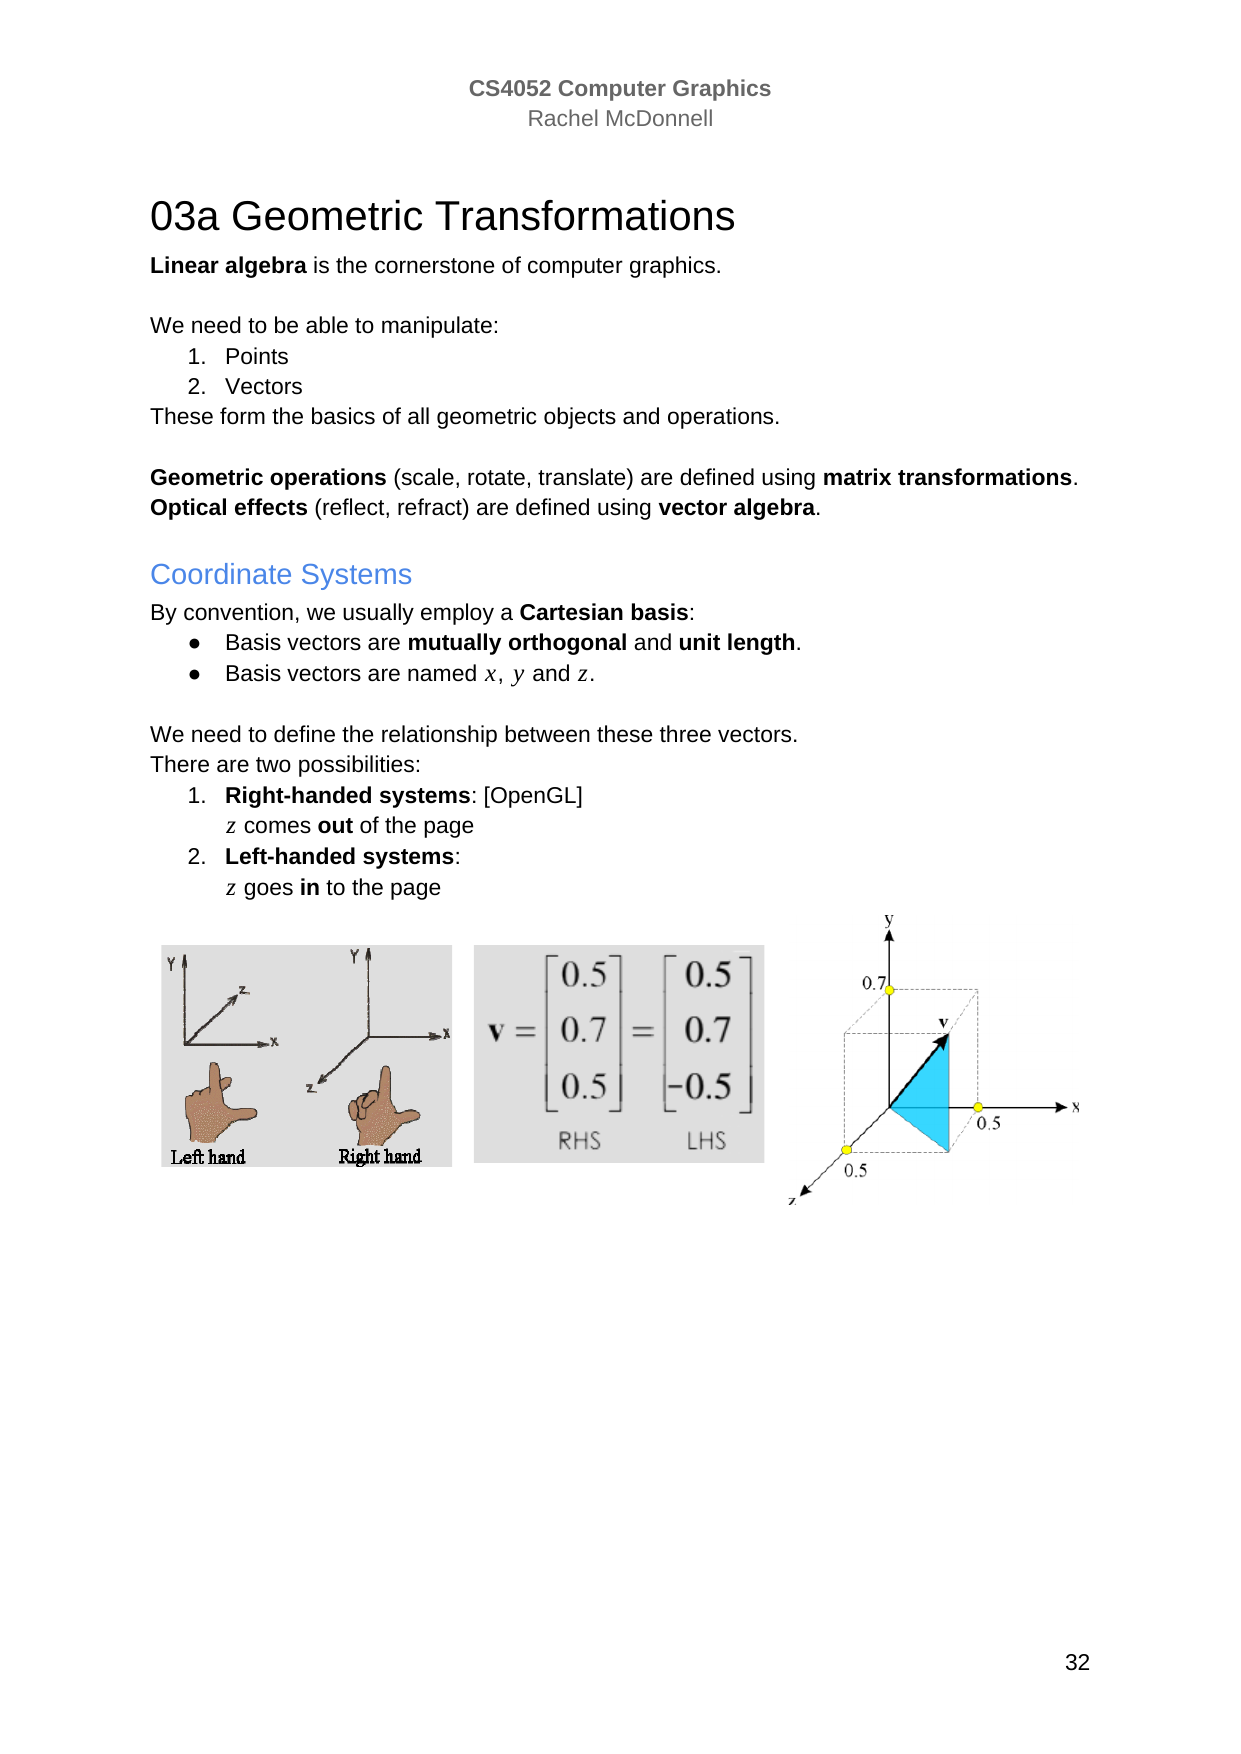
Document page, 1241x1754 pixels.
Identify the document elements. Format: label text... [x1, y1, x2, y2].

list Right-handed systems: [OpenGL] comes out of the page [187, 782, 1090, 839]
text These form the basics of all geometric objects and operations. [150, 403, 1090, 429]
list Points [187, 343, 1090, 369]
picture [473, 945, 765, 1163]
subtitle Coordinate Systems [150, 557, 1090, 591]
table_header [464, 905, 777, 1219]
picture [161, 945, 453, 1167]
table_header [777, 905, 1091, 1219]
list Left-handed systems: goes in to the page [187, 843, 1090, 901]
text By convention, we usually employ a Cartesian basis: [150, 599, 1090, 626]
text Linear algebra is the cornerstone of computer graphics. [150, 252, 1090, 278]
table_header [150, 905, 463, 1219]
text We need to be able to manipulate: [150, 312, 1090, 339]
list Vectors [187, 373, 1090, 399]
text There are two possibilities: [150, 751, 1090, 778]
subtitle 03a Geometric Transformations [150, 192, 1090, 239]
text Optical effects (reflect, refract) are defined using vector algebra. [150, 494, 1090, 520]
picture [788, 915, 1079, 1205]
text We need to define the relationship between these three vectors. [150, 721, 1090, 748]
list Basis vectors are mutually orthogonal and unit length. [187, 629, 1090, 656]
list Basis vectors are named , and . [187, 659, 1090, 687]
text Geometric operations (scale, rotate, translate) are defined using matrix transformations. [150, 463, 1090, 490]
